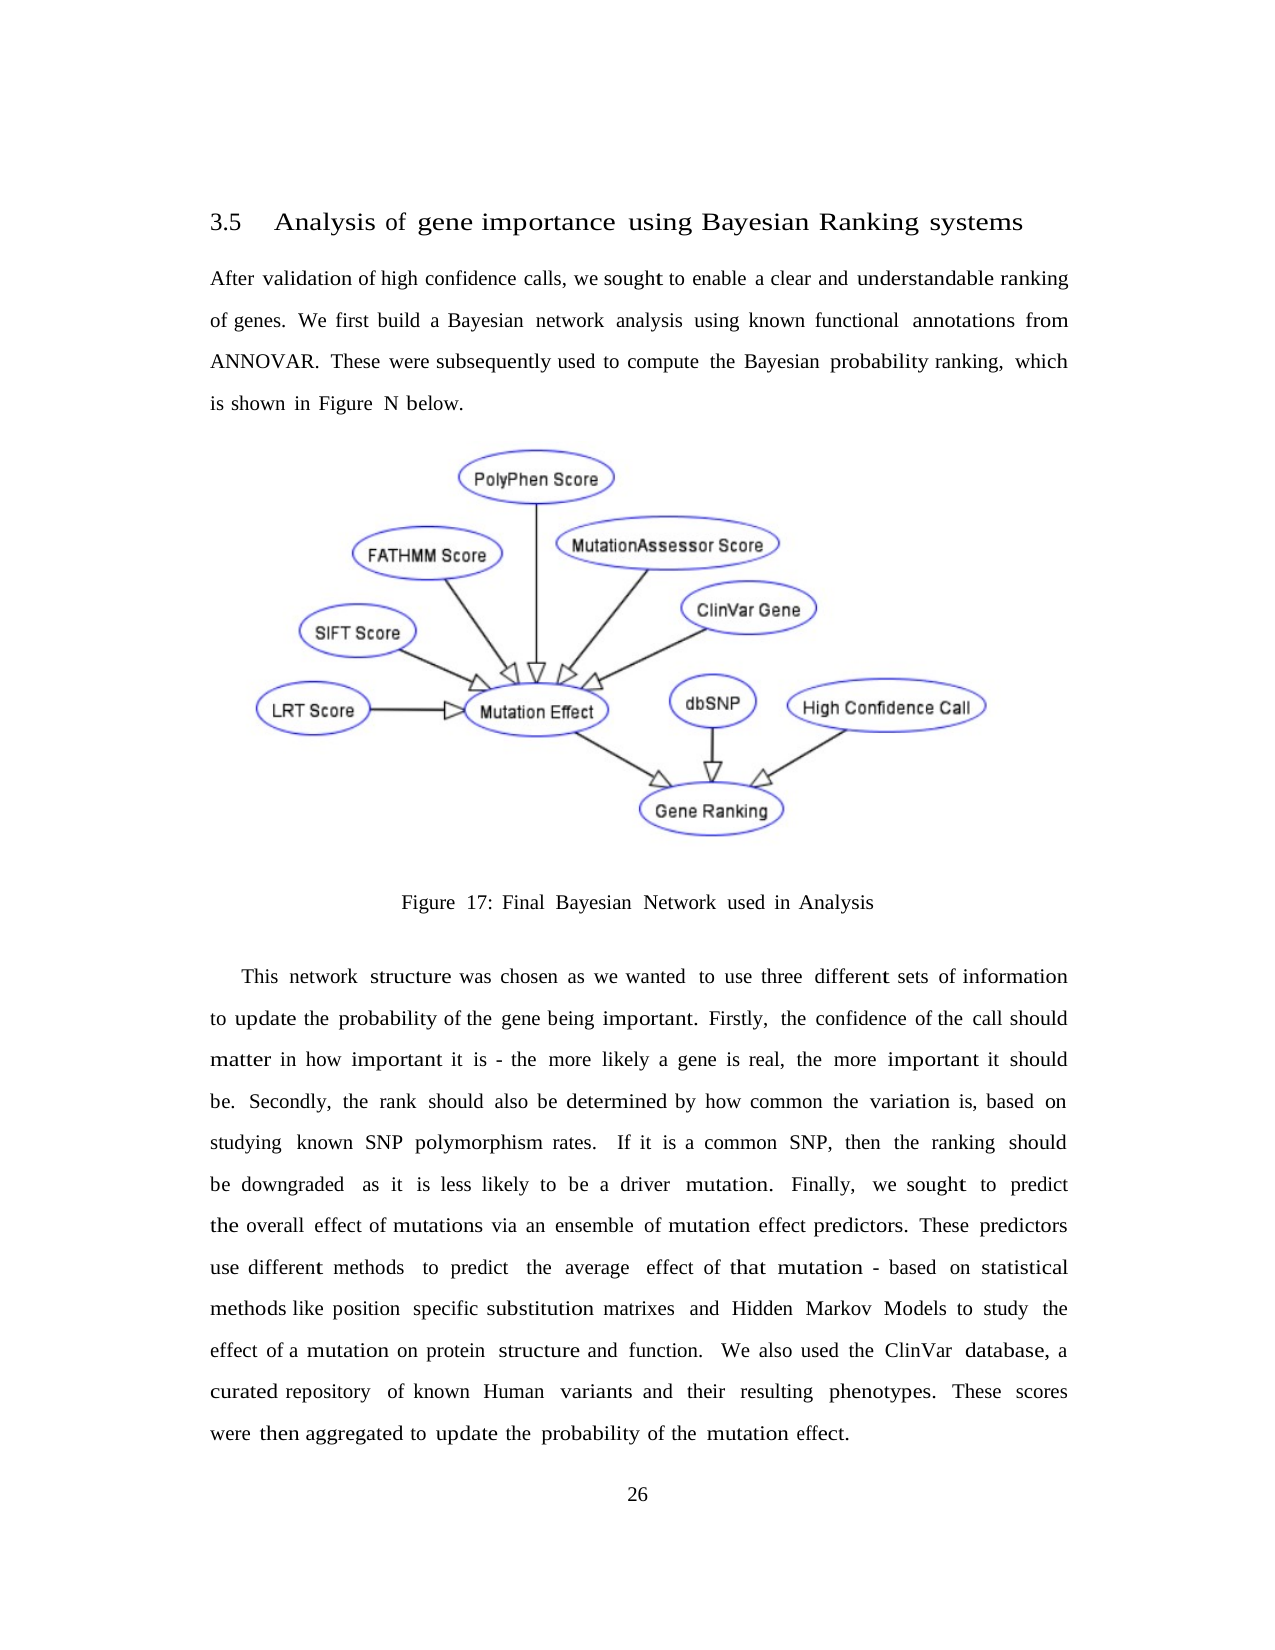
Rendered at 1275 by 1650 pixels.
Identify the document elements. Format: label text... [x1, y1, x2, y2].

text 3.5 Analysis of gene importance using Bayesian Ranking systems [210, 207, 1030, 236]
picture [210, 441, 1066, 872]
text This network structure was chosen as we wanted to use three different sets of information to update the probability of the gene being important. Firstly, the confidence of the call should matter in how important it is - the more likely a gene is real, the more important it should be. Secondly, the rank should also be determined by how common the variation is, based on studying known SNP polymorphism rates. If it is a common SNP, then the ranking should be downgraded as it is less likely to be a driver mutation. Finally, we sought to predict the overall effect of mutations via an ensemble of mutation effect predictors. These predictors use different methods to predict the average effect of that mutation - based on statistical methods like position specific substitution matrixes and Hidden Markov Models to study the effect of a mutation on protein structure and function. We also used the ClinVar database, a curated repository of known Human variants and their resulting phenotypes. These scores were then aggregated to update the probability of the mutation effect. [210, 964, 1068, 1445]
text Figure 17: Final Bayesian Network used in Analysis [401, 890, 1096, 914]
text After validation of high confidence calls, we sought to enable a clear and understandable ranking of genes. We first build a Bayesian network analysis using known functional annotations from ANNOVAR. These were subsequently used to compute the Bayesian probability ranking, which is shown in Figure N below. [210, 266, 1068, 415]
